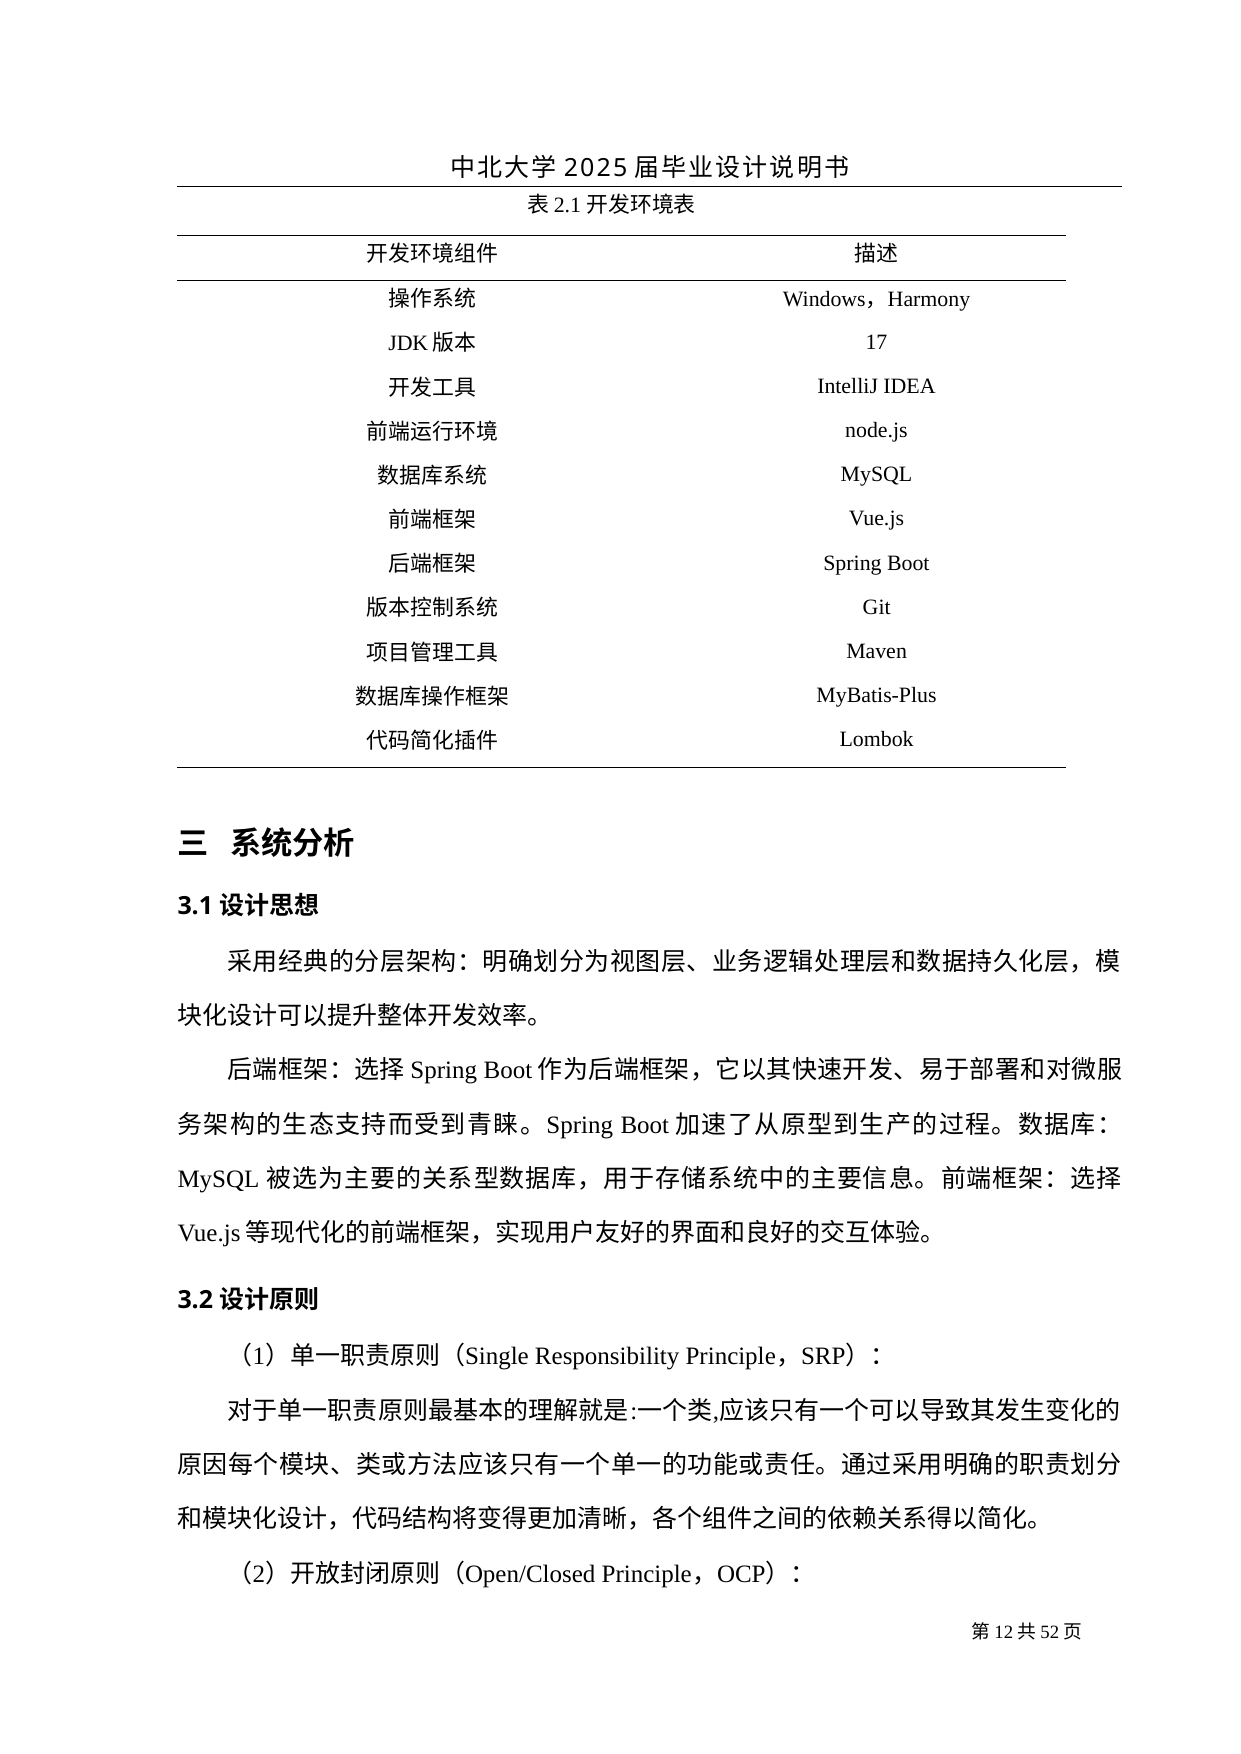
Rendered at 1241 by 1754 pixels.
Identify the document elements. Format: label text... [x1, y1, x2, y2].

table_header 开发环境组件 [177, 236, 621, 280]
text 采用经典的分层架构：明确划分为视图层、业务逻辑处理层和数据持久化层，模块化设计可以提升整体开发效率。 [177, 941, 1122, 1032]
table_cell Vue.js [621, 502, 1066, 546]
table_cell 前端运行环境 [177, 414, 621, 458]
table_cell node.js [621, 414, 1066, 458]
table_cell 代码简化插件 [177, 723, 621, 767]
text （2）开放封闭原则（Open/Closed Principle，OCP）： [177, 1553, 1122, 1589]
table_cell Git [621, 590, 1066, 634]
table_cell 开发工具 [177, 370, 621, 414]
table_cell 项目管理工具 [177, 635, 621, 679]
table_cell 数据库系统 [177, 458, 621, 502]
table_cell Windows，Harmony [621, 281, 1066, 325]
text 3.1 设计思想 [177, 885, 1122, 921]
table_cell IntelliJ IDEA [621, 370, 1066, 414]
table_cell 前端框架 [177, 502, 621, 546]
table_cell Maven [621, 635, 1066, 679]
table_cell 后端框架 [177, 546, 621, 590]
text 表2.1 开发环境表 [483, 187, 1122, 219]
table_cell 版本控制系统 [177, 590, 621, 634]
table_header 描述 [621, 236, 1066, 280]
table_cell MySQL [621, 458, 1066, 502]
text 3.2 设计原则 [177, 1280, 1122, 1316]
text 后端框架：选择Spring Boot作为后端框架，它以其快速开发、易于部署和对微服务架构的生态支持而受到青睐。Spring Boot加速了从原型到生产的过程。数据库：MySQL 被选为主要的关系型数据库，用于存储系统中的主要信息。前端框架：选择Vue.js等现代化的前端框架，实现用户友好的界面和良好的交互体验。 [177, 1050, 1122, 1249]
table_cell MyBatis-Plus [621, 679, 1066, 723]
table_cell JDK版本 [177, 325, 621, 369]
text 对于单一职责原则最基本的理解就是:一个类,应该只有一个可以导致其发生变化的原因每个模块、类或方法应该只有一个单一的功能或责任。通过采用明确的职责划分和模块化设计，代码结构将变得更加清晰，各个组件之间的依赖关系得以简化。 [177, 1390, 1122, 1535]
table_cell 数据库操作框架 [177, 679, 621, 723]
table_cell 17 [621, 325, 1066, 369]
text （1）单一职责原则（Single Responsibility Principle，SRP）： [177, 1336, 1122, 1372]
table_cell Spring Boot [621, 546, 1066, 590]
text 系统分析 [177, 818, 1122, 864]
table_cell 操作系统 [177, 281, 621, 325]
table_cell Lombok [621, 723, 1066, 767]
